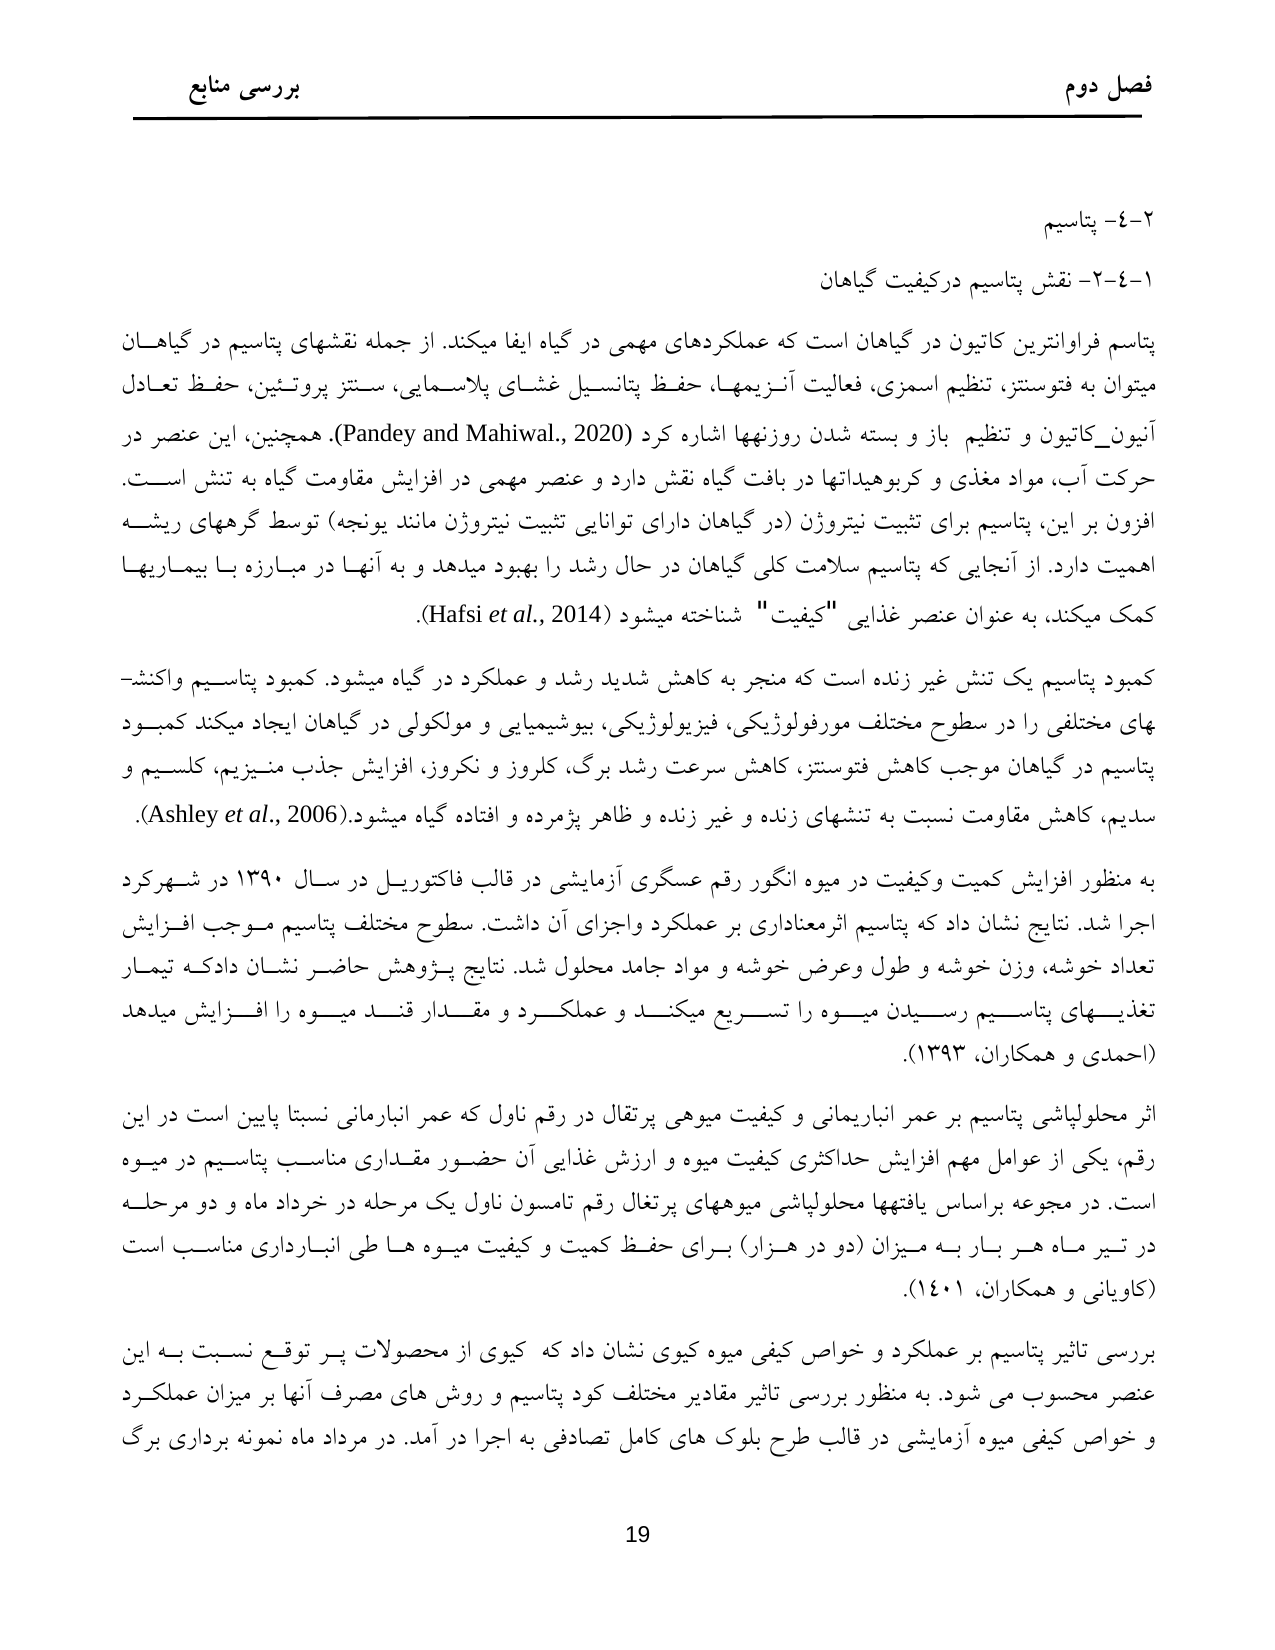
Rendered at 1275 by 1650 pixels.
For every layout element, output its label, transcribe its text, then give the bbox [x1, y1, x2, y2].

text پتاسم فراوانترین کاتیون در گیاهان است که عملکردهای مهمی در گیاه ایفا میکند. از جمله نقشهای پتاسیم در گیاهان میتوان به فتوسنتز، تنظیم اسمزی، فعالیت آنزیمها، حفظ پتانسیل غشای پلاسمایی، سنتز پروتئین، حفظ تعادل آنیون_کاتیون و تنظیم باز و بسته شدن روزنهها اشاره کرد (Pandey and Mahiwal., 2020). همچنین، این عنصر در حرکت آب، مواد مغذی و کربوهیداتها در بافت گیاه نقش دارد و عنصر مهمی در افزایش مقاومت گیاه به تنش است. افزون بر این، پتاسیم برای تثبیت نیتروژن (در گیاهان دارای توانایی تثبیت نیتروژن مانند یونجه) توسط گرههای ریشه اهمیت دارد. از آنجایی که پتاسیم سلامت کلی گیاهان در حال رشد را بهبود میدهد و به آنها در مبارزه با بیماریها کمک میکند، به عنوان عنصر غذایی "کیفیت" شناخته میشود (Hafsi et al., 2014). [120, 331, 1155, 634]
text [120, 1340, 1155, 1456]
text 4-2- پتاسیم [120, 210, 1155, 239]
text به منظور افزایش کمیت وکیفیت در میوه انگور رقم عسگری آزمایشی در قالب فاکتوریل در سال 1390 در شهرکرد اجرا شد. نتایج نشان داد که پتاسیم اثرمعناداری بر عملکرد واجزای آن داشت. سطوح مختلف پتاسیم موجب افزایش تعداد خوشه، وزن خوشه و طول وعرض خوشه و مواد جامد محلول شد. نتایج پژوهش حاضر نشان دادکه تیمار تغذیهای پتاسیم رسیدن میوه را تسریع میکند و عملکرد و مقدار قند میوه را افزایش میدهد (احمدی و همکاران، 1393). [120, 869, 1155, 1073]
text 2-4-1- نقش پتاسیم درکیفیت گیاهان [120, 270, 1155, 299]
text اثر محلولپاشی پتاسیم بر عمر انباریمانی و کیفیت میوهی پرتقال در رقم ناول که عمر انبارمانی نسبتا پایین است در این رقم، یکی از عوامل مهم افزایش حداکثری کیفیت میوه و ارزش غذایی آن حضور مقداری مناسب پتاسیم در میوه است. در مجوعه براساس یافتهها محلولپاشی میوههای پرتغال رقم تامسون ناول یک مرحله در خرداد ماه و دو مرحله در تیر ماه هر بار به میزان (دو در هزار) برای حفظ کمیت و کیفیت میوه ها طی انبارداری مناسب است (کاویانی و همکاران، 1401). [120, 1104, 1155, 1308]
text کمبود پتاسیم یک تنش غیر زنده است که منجر به کاهش شدید رشد و عملکرد در گیاه میشود. کمبود پتاسیم واکنشهای مختلفی را در سطوح مختلف مورفولوژیکی، فیزیولوژیکی، بیوشیمیایی و مولکولی در گیاهان ایجاد میکند کمبود پتاسیم در گیاهان موجب کاهش فتوسنتز، کاهش سرعت رشد برگ، کلروز و نکروز، افزایش جذب منیزیم، کلسیم و سدیم، کاهش مقاومت نسبت به تنشهای زنده و غیر زنده و ظاهر پژمرده و افتاده گیاه میشود.(Ashley et al., 2006). [120, 668, 1155, 835]
